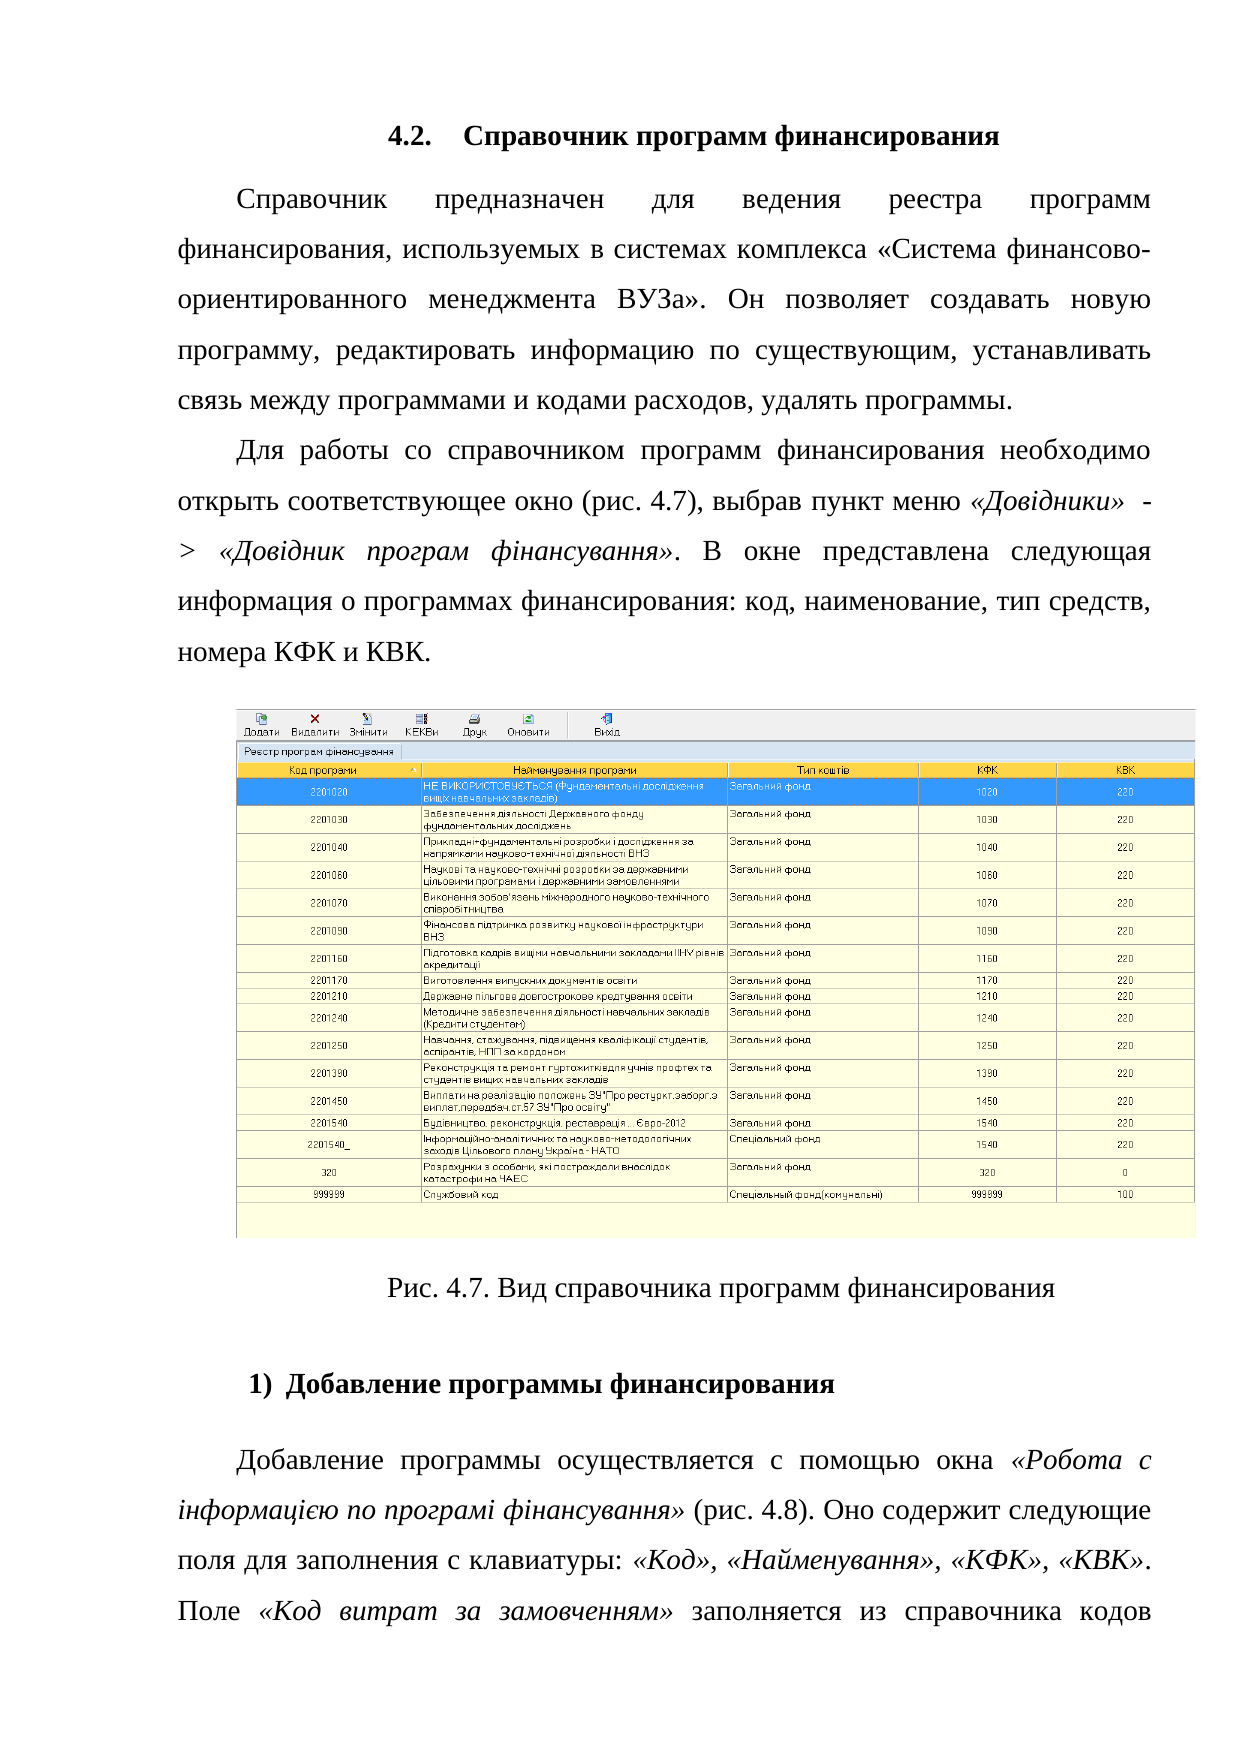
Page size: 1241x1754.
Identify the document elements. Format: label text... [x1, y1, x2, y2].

title Для работы со справочником программ финансирования необходимо открыть соответствующее окно (рис. 4.7), выбрав пункт меню «Довідники» -> «Довідник програм фінансування». В окне представлена следующая информация о программах финансирования: код, наименование, тип средств, номера КФК и КВК. [177, 432, 1152, 667]
picture [236, 709, 1196, 1238]
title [177, 1442, 1152, 1626]
subtitle Справочник программ финансирования [236, 118, 1152, 152]
subtitle Добавление программы финансирования [248, 1367, 1152, 1400]
title Справочник предназначен для ведения реестра программ финансирования, используемых в системах комплекса «Система финансово-ориентированного менеджмента ВУЗа». Он позволяет создавать новую программу, редактировать информацию по существующим, устанавливать связь между программами и кодами расходов, удалять программы. [177, 181, 1152, 416]
